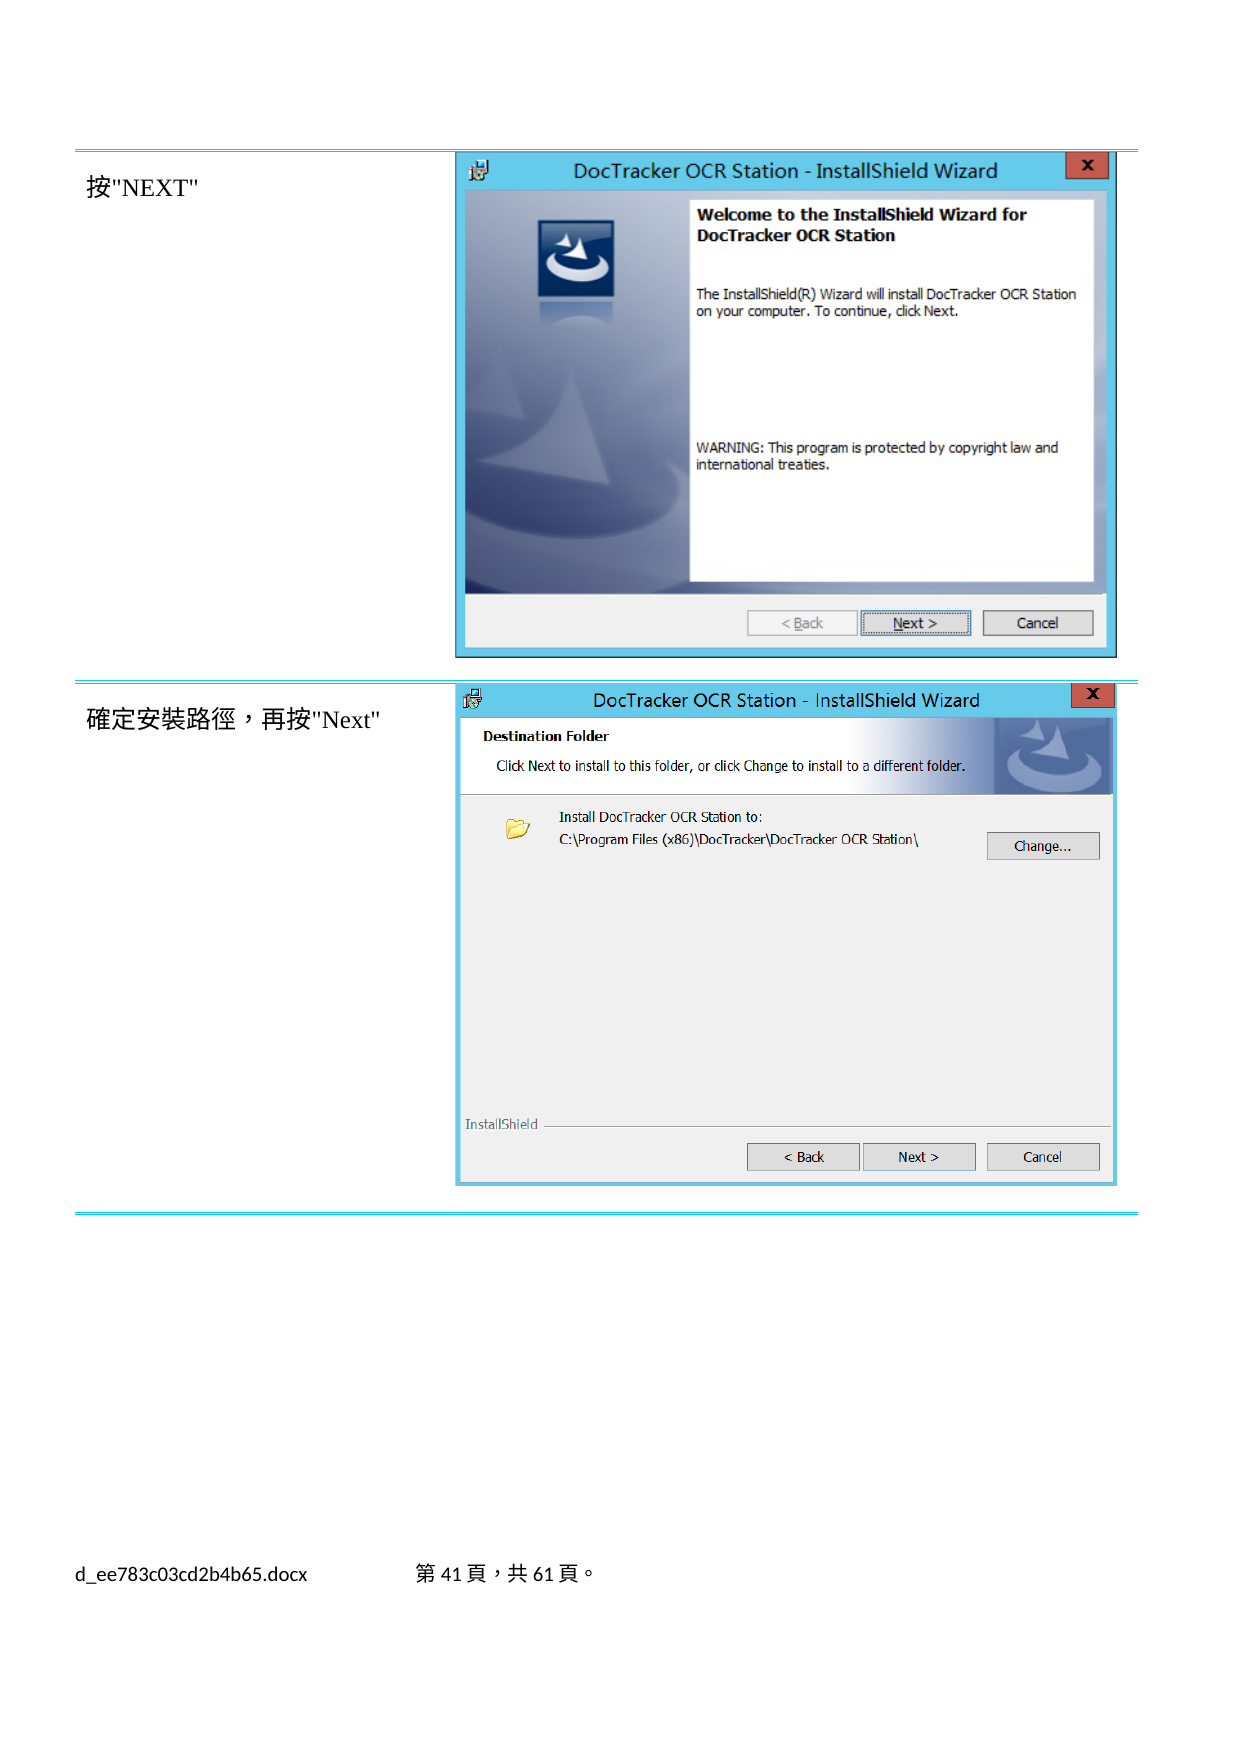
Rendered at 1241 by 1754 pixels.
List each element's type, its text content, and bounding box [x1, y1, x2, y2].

table_cell 確定安裝路徑，再按"Next" [75, 684, 444, 1212]
picture [455, 153, 1117, 658]
table_cell 按"NEXT" [75, 152, 444, 680]
table_cell [444, 684, 1138, 1212]
table_cell [444, 152, 1138, 680]
picture [455, 683, 1117, 1186]
